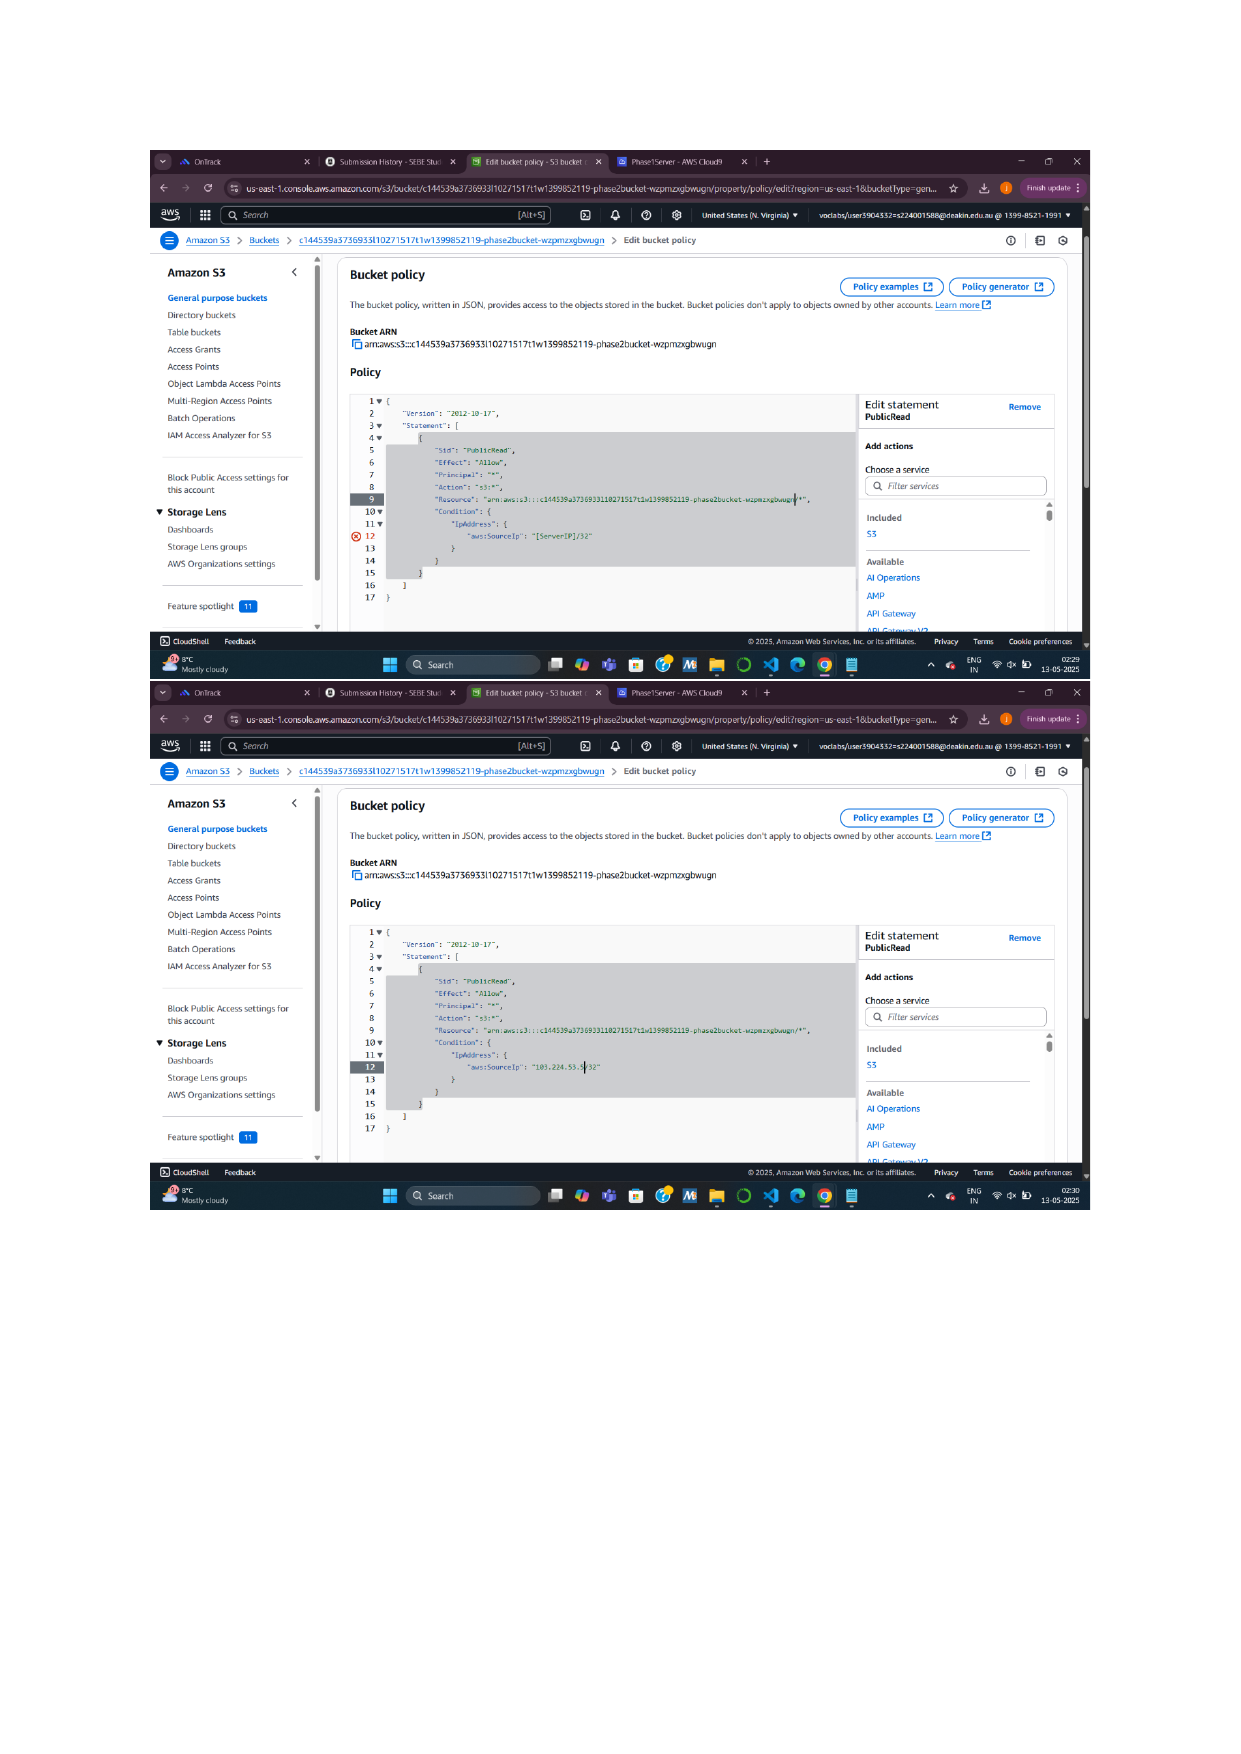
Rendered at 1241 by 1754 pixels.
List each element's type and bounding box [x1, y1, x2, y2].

picture [150, 150, 1091, 679]
picture [150, 681, 1091, 1210]
